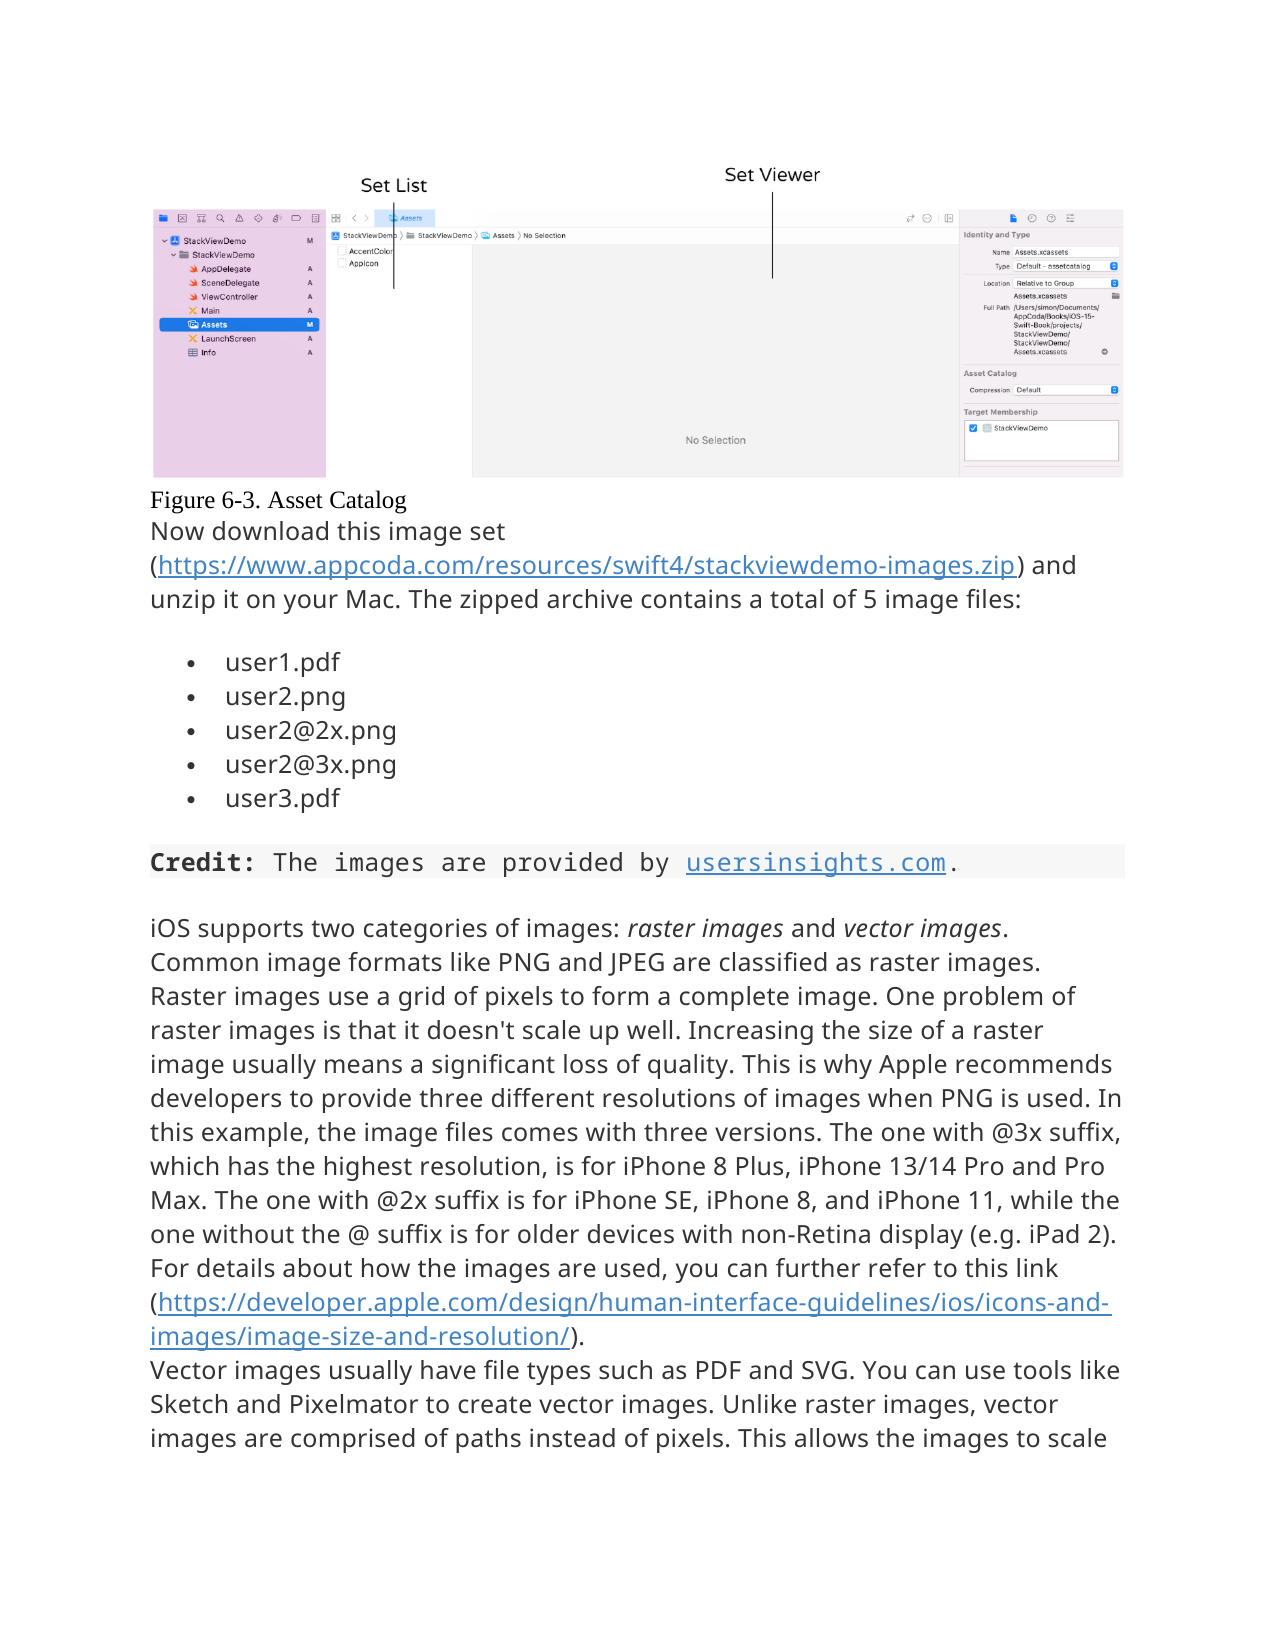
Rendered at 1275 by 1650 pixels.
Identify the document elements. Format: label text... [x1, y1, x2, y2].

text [150, 1353, 1125, 1455]
list user2@2x.png [187, 713, 1125, 747]
list user2.png [187, 679, 1125, 713]
list user1.pdf [187, 645, 1125, 679]
text Credit: The images are provided by usersinsights.com. [150, 844, 1125, 878]
list user2@3x.png [187, 747, 1125, 781]
picture [150, 150, 1125, 485]
text Now download this image set (https://www.appcoda.com/resources/swift4/stackviewdemo-images.zip) and unzip it on your Mac. The zipped archive contains a total of 5 image files: [150, 513, 1125, 616]
list user3.pdf [187, 781, 1125, 815]
text iOS supports two categories of images: raster images and vector images. Common image formats like PNG and JPEG are classified as raster images. Raster images use a grid of pixels to form a complete image. One problem of raster images is that it doesn't scale up well. Increasing the size of a raster image usually means a significant loss of quality. This is why Apple recommends developers to provide three different resolutions of images when PNG is used. In this example, the image files comes with three versions. The one with @3x suffix, which has the highest resolution, is for iPhone 8 Plus, iPhone 13/14 Pro and Pro Max. The one with @2x suffix is for iPhone SE, iPhone 8, and iPhone 11, while the one without the @ suffix is for older devices with non-Retina display (e.g. iPad 2). For details about how the images are used, you can further refer to this link (https://developer.apple.com/design/human-interface-guidelines/ios/icons-and-images/image-size-and-resolution/). [150, 910, 1125, 1353]
text Figure 6-3. Asset Catalog [150, 485, 1125, 513]
